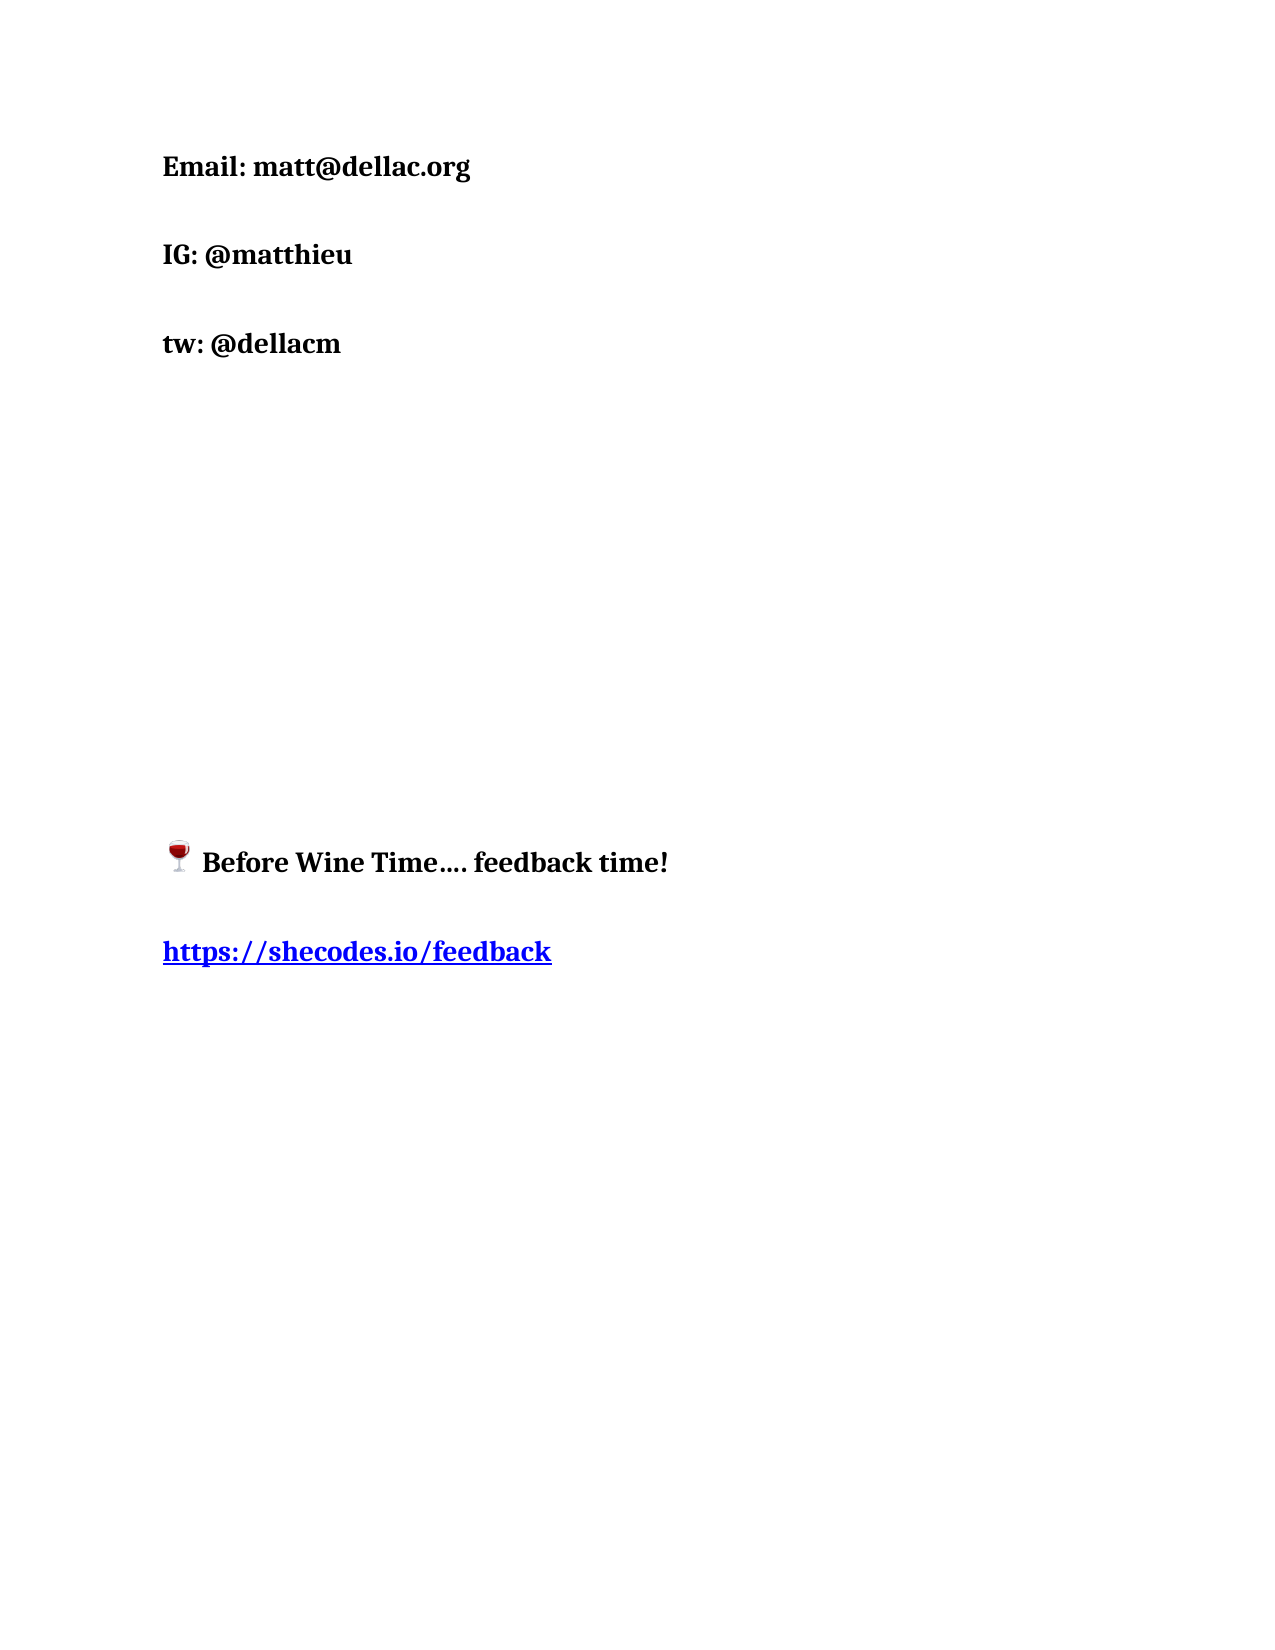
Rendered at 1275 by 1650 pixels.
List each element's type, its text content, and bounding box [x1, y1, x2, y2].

subtitle IG: @matthieu [162, 238, 1125, 272]
subtitle https://shecodes.io/feedback [162, 935, 1125, 968]
subtitle Before Wine Time…. feedback time! [162, 839, 1125, 880]
subtitle Email: matt@dellac.org [162, 150, 1125, 183]
subtitle tw: @dellacm [162, 327, 1125, 361]
picture [162, 839, 196, 873]
